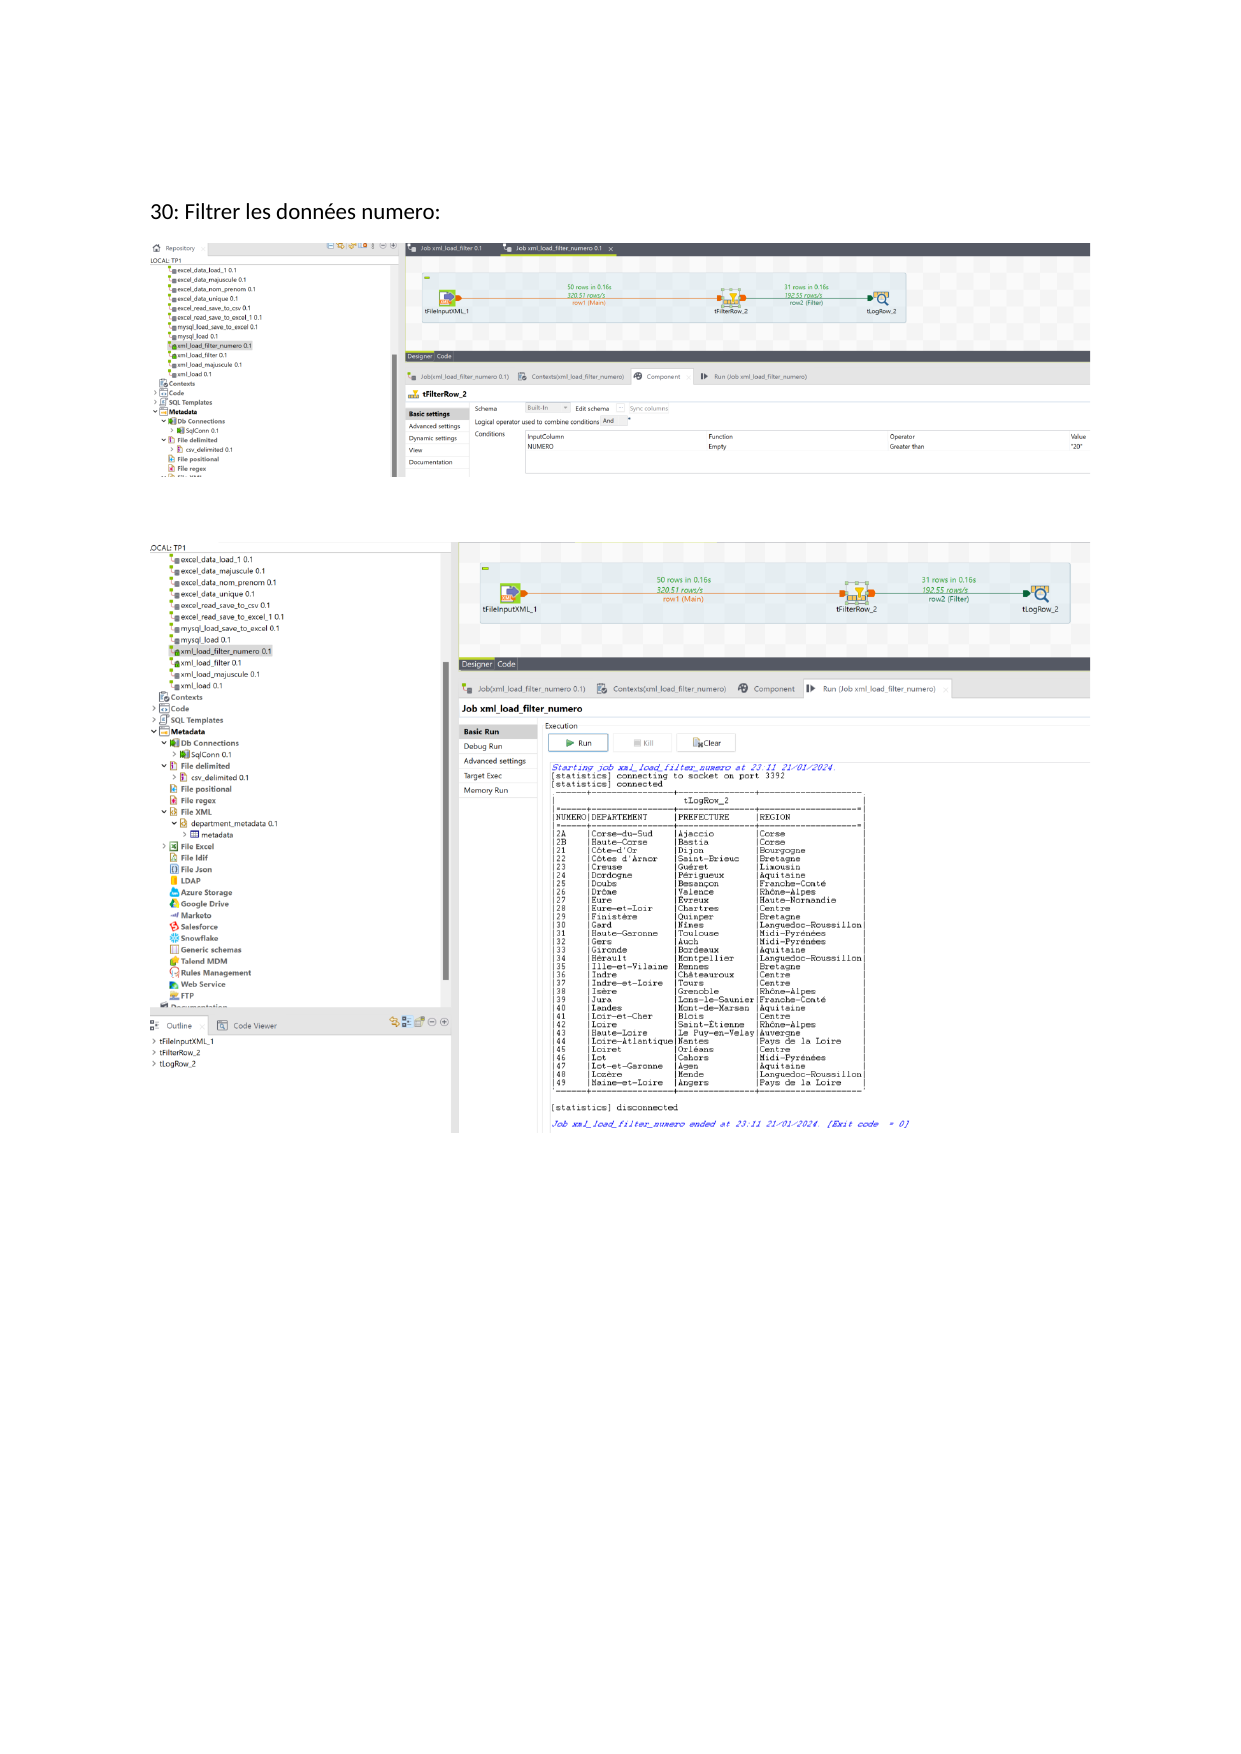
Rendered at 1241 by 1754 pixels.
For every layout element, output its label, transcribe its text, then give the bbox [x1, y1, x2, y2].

picture [150, 243, 1091, 477]
picture [150, 542, 1091, 1133]
text 30: Filtrer les données numero: [150, 197, 1090, 225]
